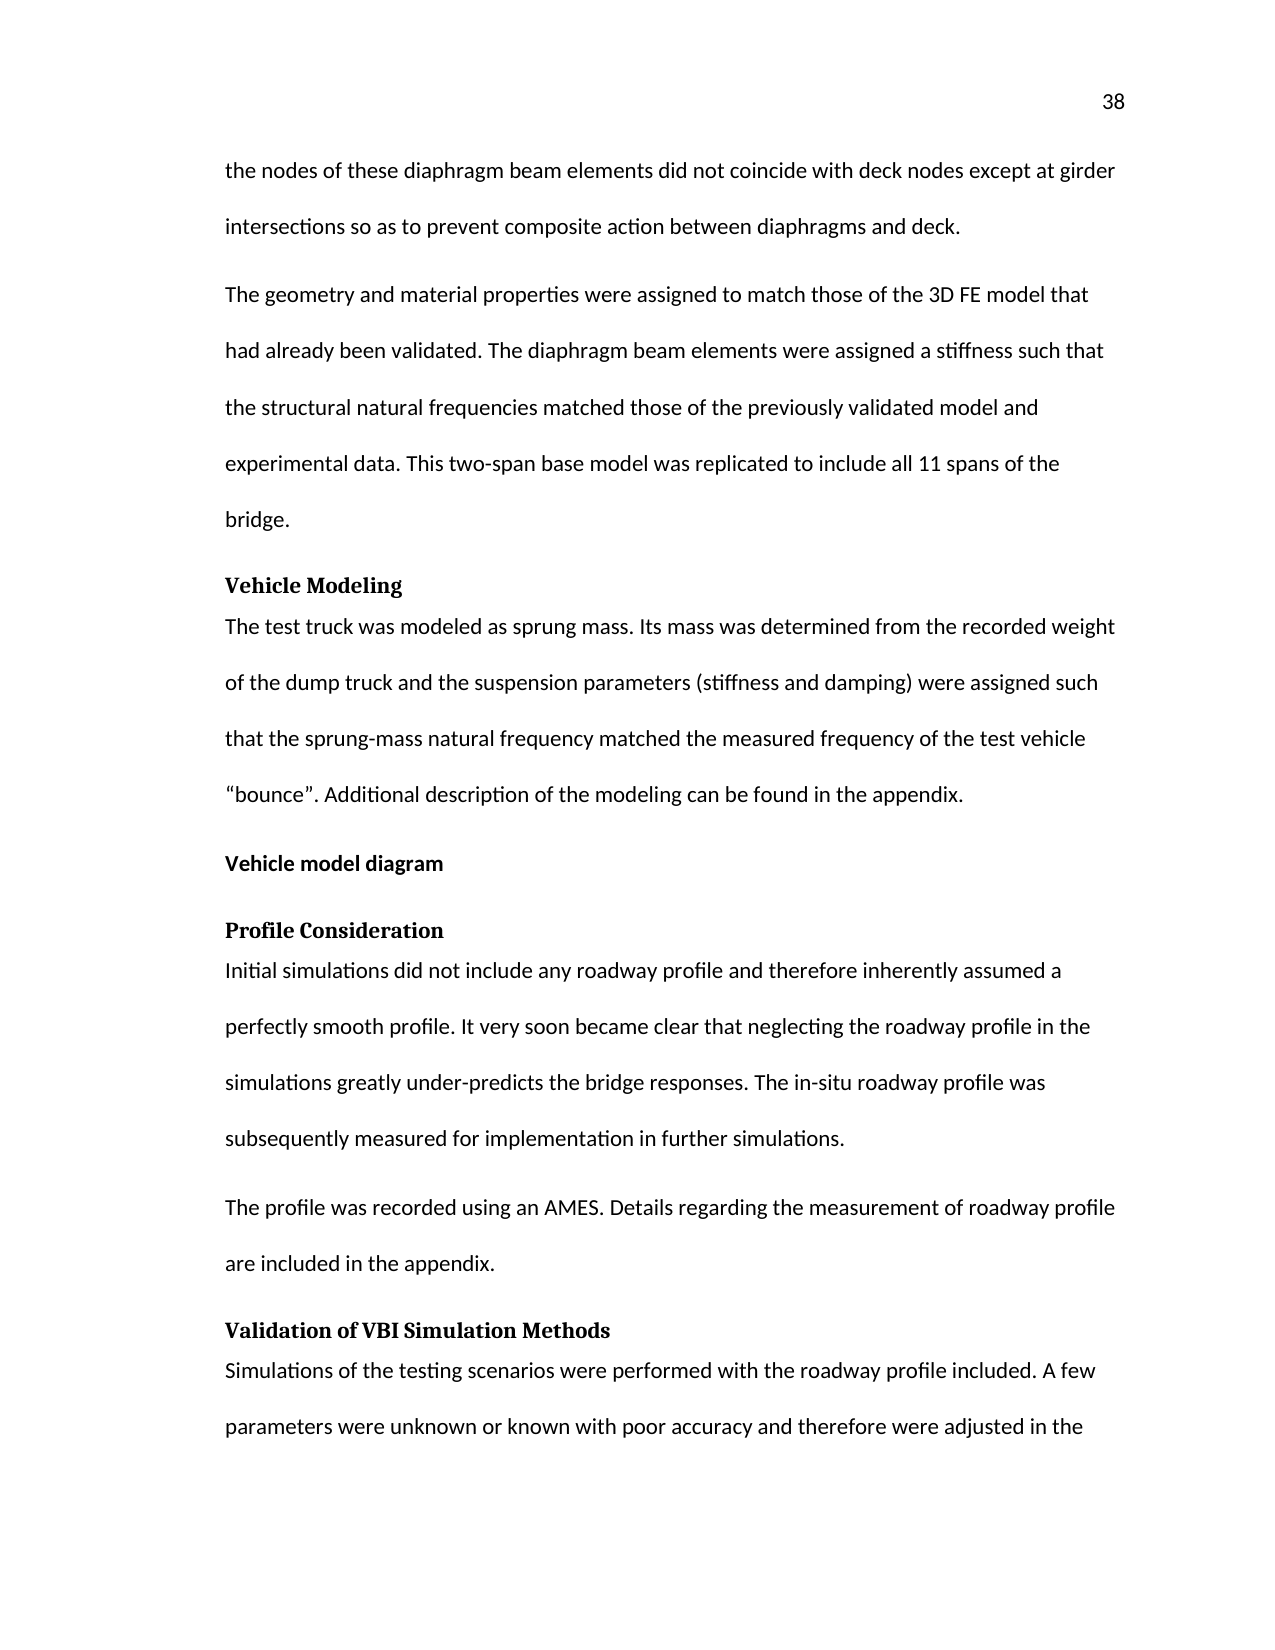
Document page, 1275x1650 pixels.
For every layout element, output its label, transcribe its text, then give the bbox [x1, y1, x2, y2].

text The geometry and material properties were assigned to match those of the 3D FE model that had already been validated. The diaphragm beam elements were assigned a stiffness such that the structural natural frequencies matched those of the previously validated model and experimental data. This two-span base model was replicated to include all 11 spans of the bridge. [225, 281, 1125, 533]
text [225, 1356, 1125, 1440]
text The test truck was modeled as sprung mass. Its mass was determined from the recorded weight of the dump truck and the suspension parameters (stiffness and damping) were assigned such that the sprung-mass natural frequency matched the measured frequency of the test vehicle “bounce”. Additional description of the modeling can be found in the appendix. [225, 612, 1125, 808]
text Vehicle model diagram [225, 849, 1125, 877]
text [225, 156, 1125, 240]
text Initial simulations did not include any roadway profile and therefore inherently assumed a perfectly smooth profile. It very soon became clear that neglecting the roadway profile in the simulations greatly under-predicts the bridge responses. The in-situ roadway profile was subsequently measured for implementation in further simulations. [225, 956, 1125, 1152]
subtitle Validation of VBI Simulation Methods [225, 1317, 1125, 1344]
text The profile was recorded using an AMES. Details regarding the measurement of roadway profile are included in the appendix. [225, 1193, 1125, 1277]
subtitle Vehicle Modeling [225, 573, 1125, 600]
subtitle Profile Consideration [225, 917, 1125, 944]
